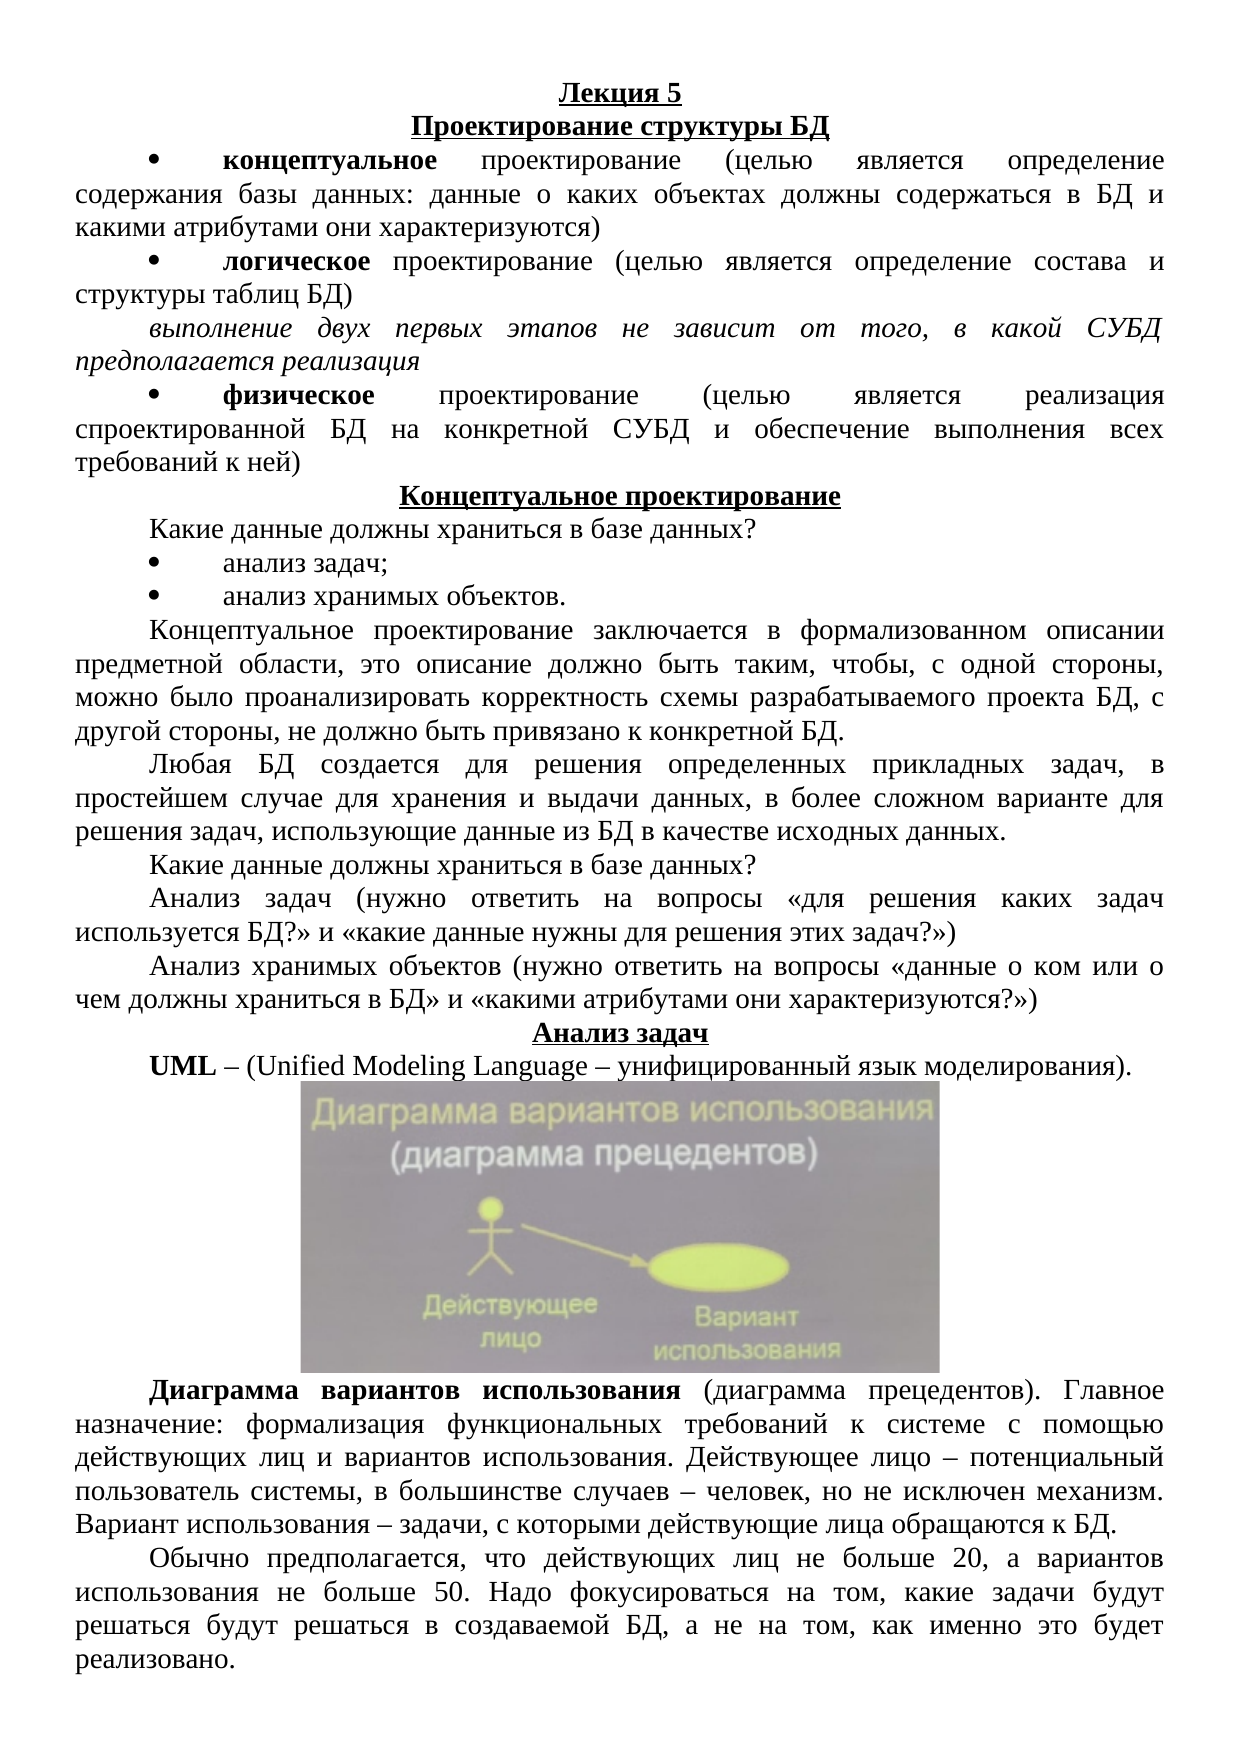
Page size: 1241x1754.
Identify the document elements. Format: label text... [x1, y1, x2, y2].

list анализ задач; [75, 545, 1165, 578]
text Какие данные должны храниться в базе данных? [75, 847, 1165, 881]
text Проектирование структуры БД [75, 108, 1165, 142]
text Любая БД создается для решения определенных прикладных задач, в простейшем случае для хранения и выдачи данных, в более сложном варианте для решения задач, использующие данные из БД в качестве исходных данных. [75, 746, 1165, 847]
text Какие данные должны храниться в базе данных? [75, 511, 1165, 545]
text Анализ задач (нужно ответить на вопросы «для решения каких задач используется БД?» и «какие данные нужны для решения этих задач?») [75, 881, 1165, 948]
picture [300, 1081, 940, 1373]
text Концептуальное проектирование заключается в формализованном описании предметной области, это описание должно быть таким, чтобы, с одной стороны, можно было проанализировать корректность схемы разрабатываемого проекта БД, с другой стороны, не должно быть привязано к конкретной БД. [75, 612, 1165, 746]
list физическое проектирование (целью является реализация спроектированной БД на конкретной СУБД и обеспечение выполнения всех требований к ней) [75, 377, 1165, 478]
text выполнение двух первых этапов не зависит от того, в какой СУБД предполагается реализация [75, 310, 1165, 377]
text Лекция 5 [75, 75, 1165, 108]
text Концептуальное проектирование [75, 478, 1165, 511]
list анализ хранимых объектов. [75, 578, 1165, 612]
text Анализ задач [75, 1015, 1165, 1048]
list концептуальное проектирование (целью является определение содержания базы данных: данные о каких объектах должны содержаться в БД и какими атрибутами они характеризуются) [75, 142, 1165, 243]
text Анализ хранимых объектов (нужно ответить на вопросы «данные о ком или о чем должны храниться в БД» и «какими атрибутами они характеризуются?») [75, 948, 1165, 1015]
text UML – (Unified Modeling Language – унифицированный язык моделирования). [75, 1048, 1165, 1082]
text Обычно предполагается, что действующих лиц не больше 20, а вариантов использования не больше 50. Надо фокусироваться на том, какие задачи будут решаться будут решаться в создаваемой БД, а не на том, как именно это будет реализовано. [75, 1540, 1165, 1674]
text Диаграмма вариантов использования (диаграмма прецедентов). Главное назначение: формализация функциональных требований к системе с помощью действующих лиц и вариантов использования. Действующее лицо – потенциальный пользователь системы, в большинстве случаев – человек, но не исключен механизм. Вариант использования – задачи, с которыми действующие лица обращаются к БД. [75, 1372, 1165, 1540]
list логическое проектирование (целью является определение состава и структуры таблиц БД) [75, 243, 1165, 310]
